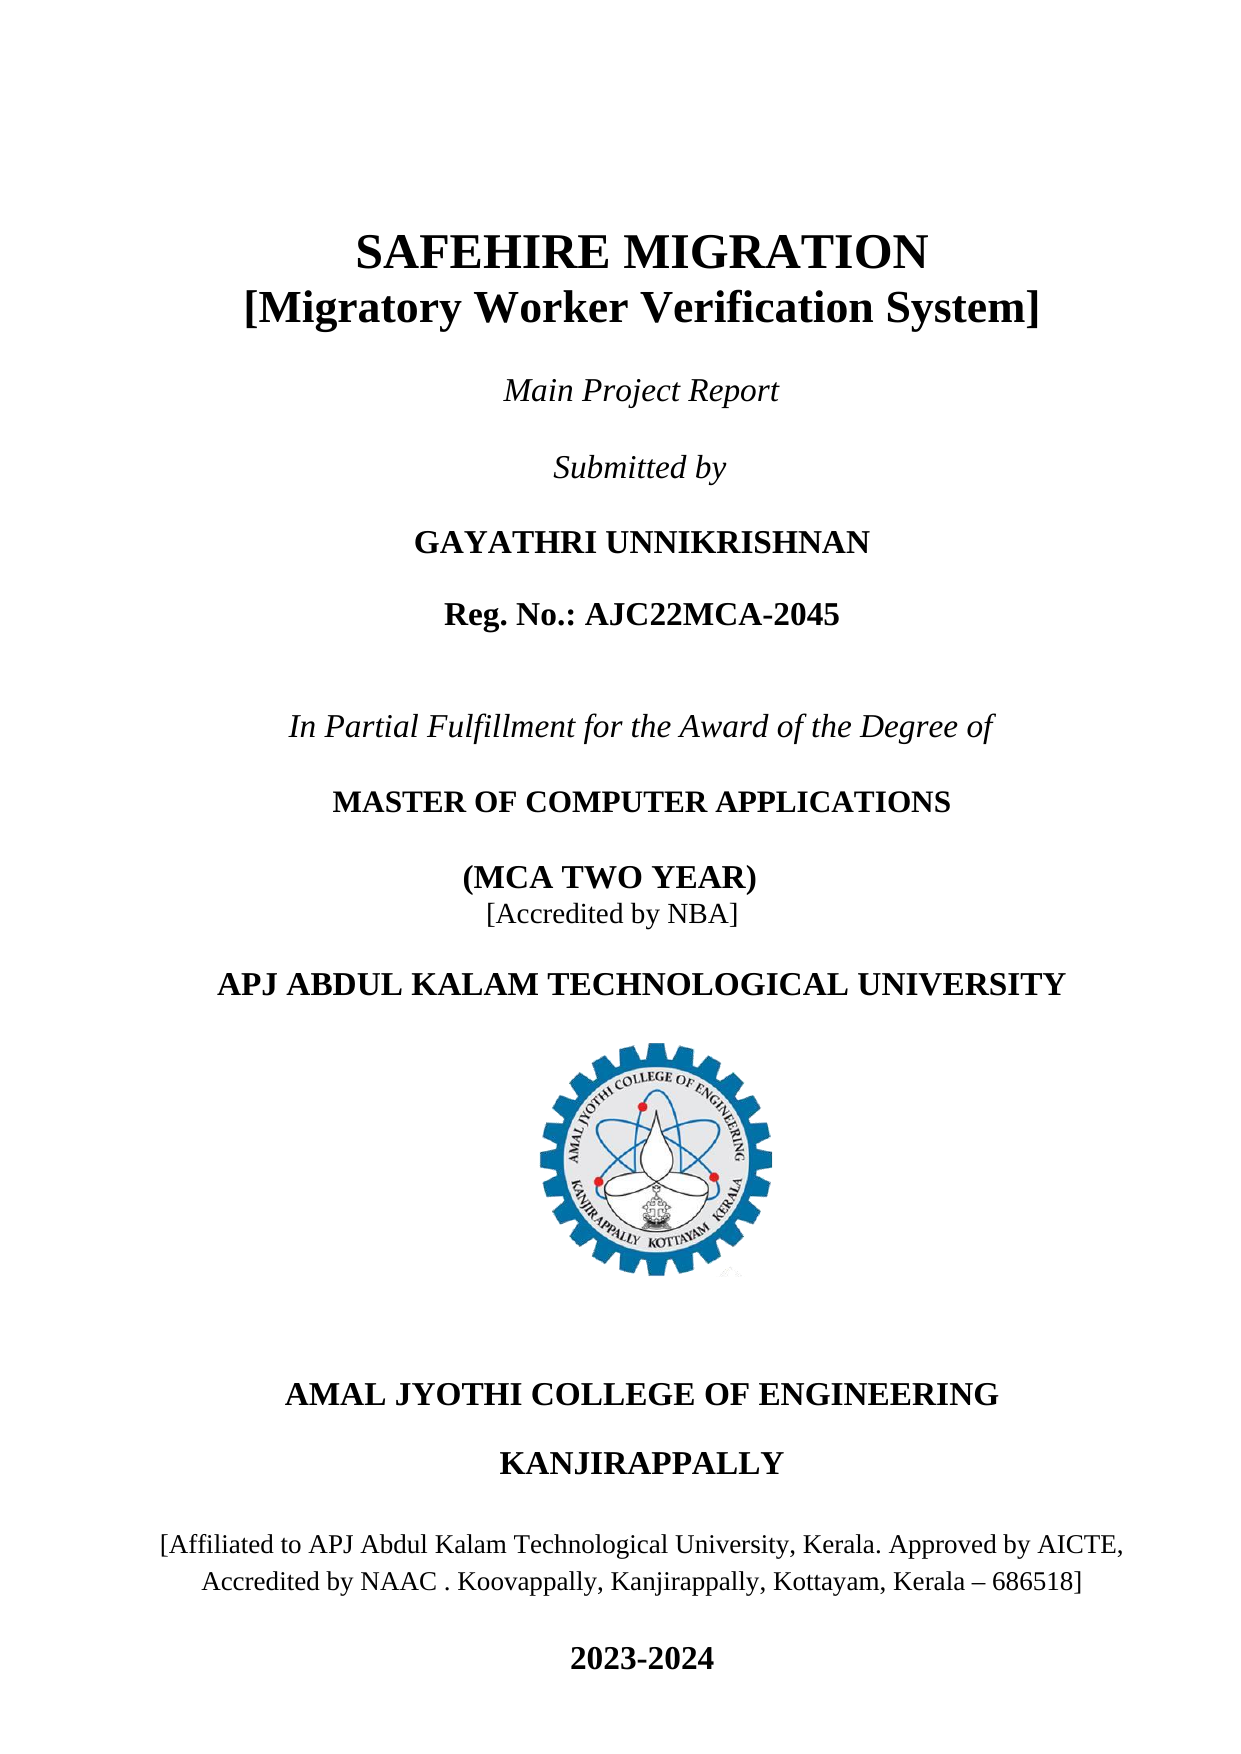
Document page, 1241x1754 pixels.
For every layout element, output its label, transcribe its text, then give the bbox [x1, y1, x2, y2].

text Submitted by [112, 447, 1170, 486]
text AMAL JYOTHI COLLEGE OF ENGINEERING [112, 1375, 1171, 1413]
text GAYATHRI UNNIKRISHNAN [112, 522, 1171, 561]
text MASTER OF COMPUTER APPLICATIONS [112, 783, 1171, 819]
text Reg. No.: AJC22MCA-2045 [112, 594, 1171, 633]
text KANJIRAPPALLY [112, 1443, 1171, 1481]
text In Partial Fulfillment for the Award of the Degree of [112, 706, 1171, 744]
text APJ ABDUL KALAM TECHNOLOGICAL UNIVERSITY [112, 964, 1171, 1002]
text [Migratory Worker Verification System] [112, 279, 1171, 332]
text [Accredited by NBA] [216, 896, 1032, 929]
picture [539, 1043, 773, 1277]
text (MCA TWO YEAR) [112, 857, 1032, 895]
text Main Project Report [112, 371, 1170, 409]
text SAFEHIRE MIGRATION [112, 222, 1171, 279]
text [Affiliated to APJ Abdul Kalam Technological University, Kerala. Approved by AICTE, Accredited by NAAC . Koovappally, Kanjirappally, Kottayam, Kerala – 686518] [112, 1528, 1171, 1597]
subtitle 2023-2024 [112, 1638, 1171, 1677]
